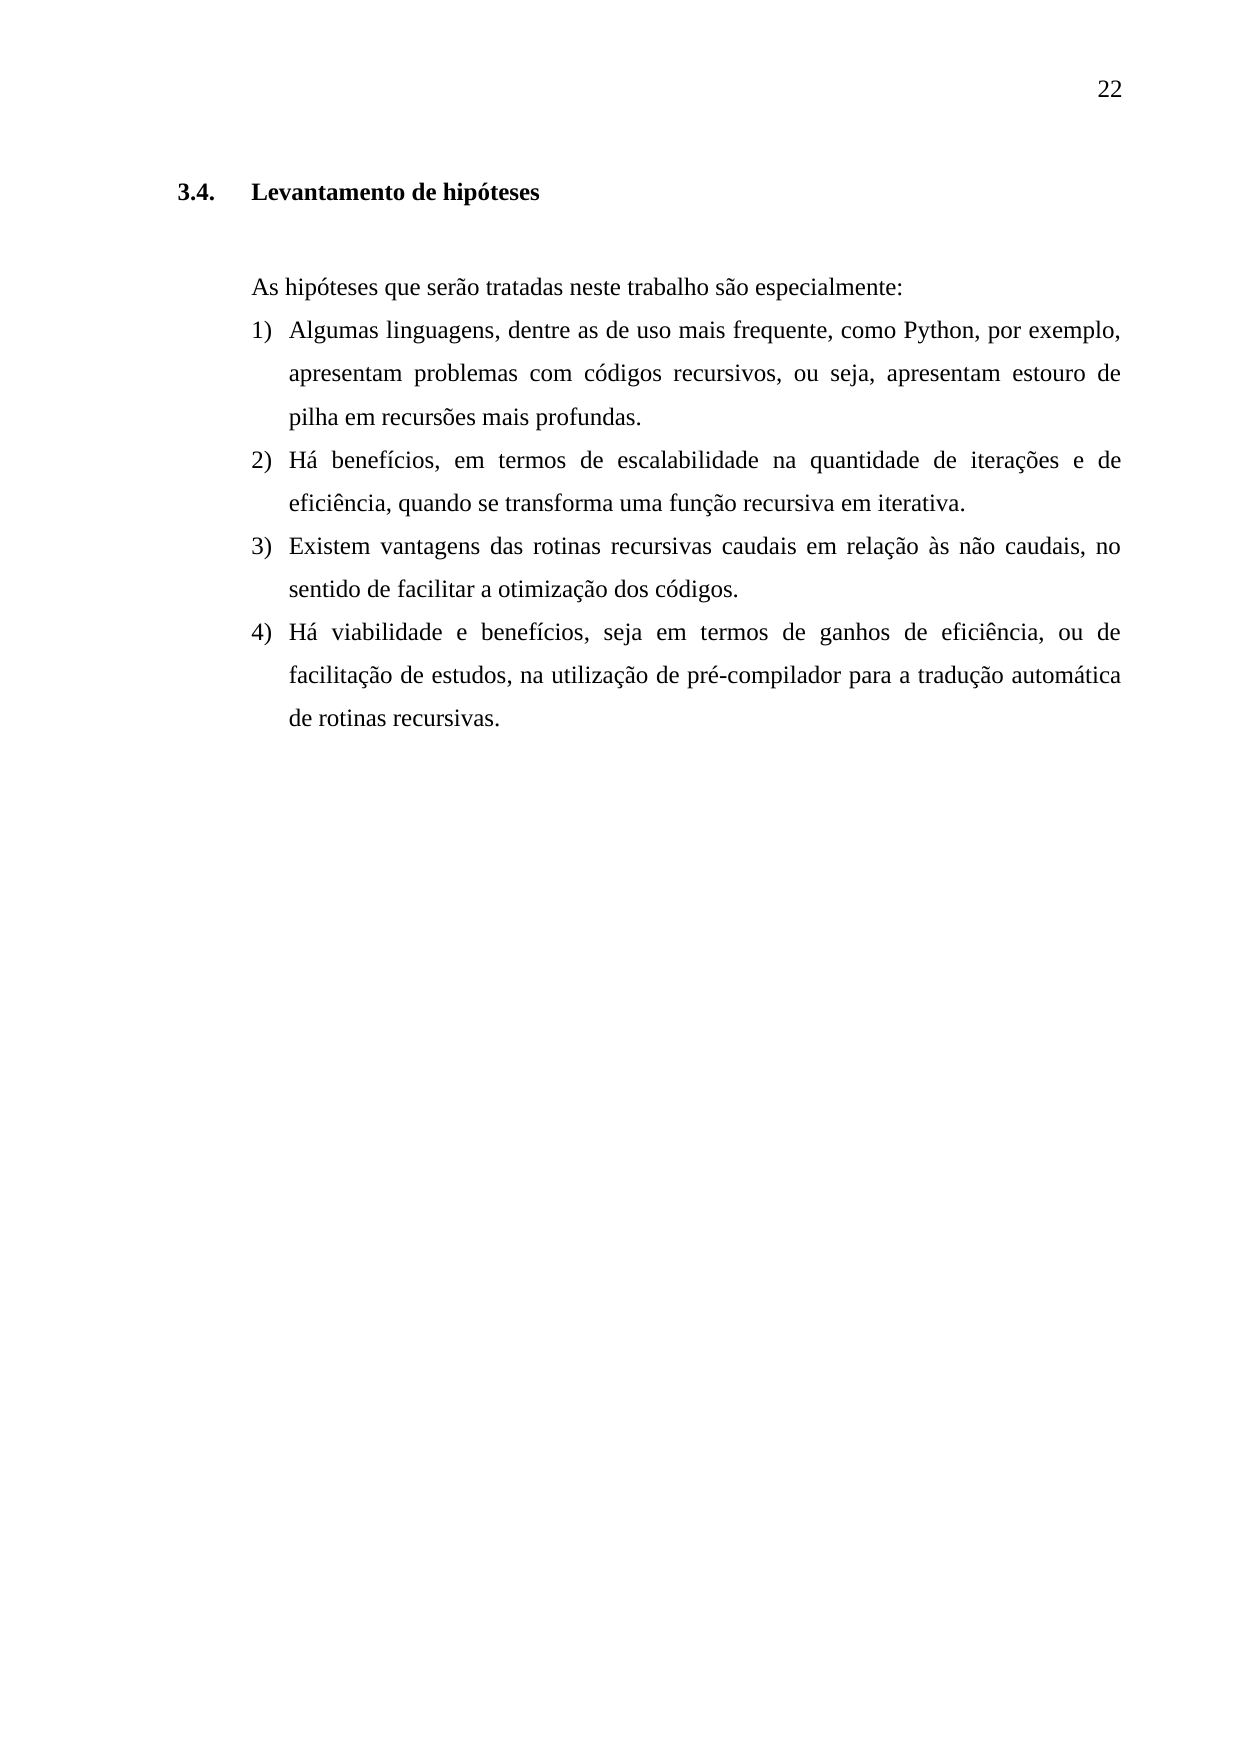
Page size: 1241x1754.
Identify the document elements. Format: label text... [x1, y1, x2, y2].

list Há benefícios, em termos de escalabilidade na quantidade de iterações e de eficiência, quando se transforma uma função recursiva em iterativa. [251, 445, 1122, 517]
text Levantamento de hipóteses [177, 177, 1122, 206]
text As hipóteses que serão tratadas neste trabalho são especialmente: [177, 272, 1122, 301]
list Há viabilidade e benefícios, seja em termos de ganhos de eficiência, ou de facilitação de estudos, na utilização de pré-compilador para a tradução automática de rotinas recursivas. [251, 617, 1122, 732]
list Algumas linguagens, dentre as de uso mais frequente, como Python, por exemplo, apresentam problemas com códigos recursivos, ou seja, apresentam estouro de pilha em recursões mais profundas. [251, 315, 1122, 430]
list Existem vantagens das rotinas recursivas caudais em relação às não caudais, no sentido de facilitar a otimização dos códigos. [251, 531, 1122, 603]
